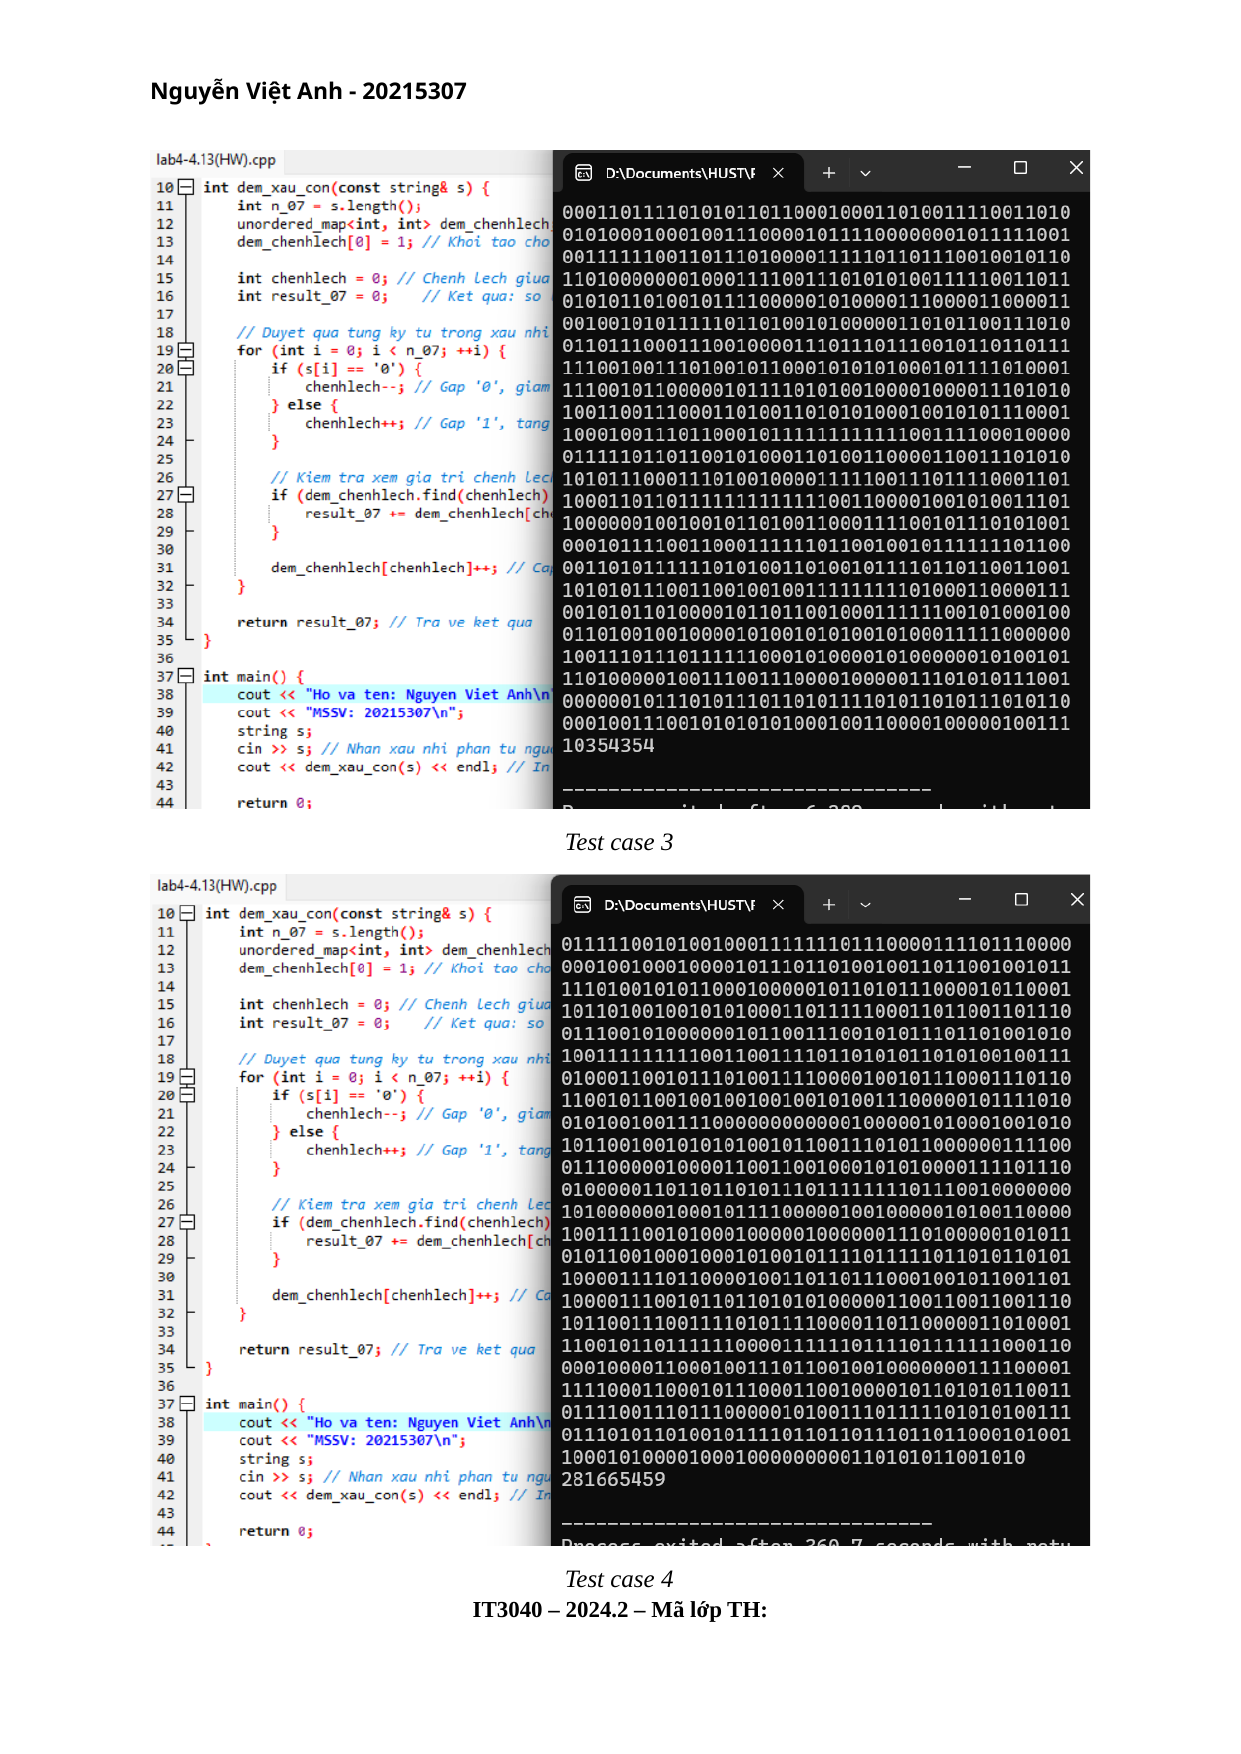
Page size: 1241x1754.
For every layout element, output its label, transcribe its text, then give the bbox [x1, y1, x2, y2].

text Test case 3 [150, 827, 1090, 856]
text Test case 4 [150, 1564, 1090, 1593]
picture [150, 874, 1091, 1546]
picture [150, 150, 1091, 809]
